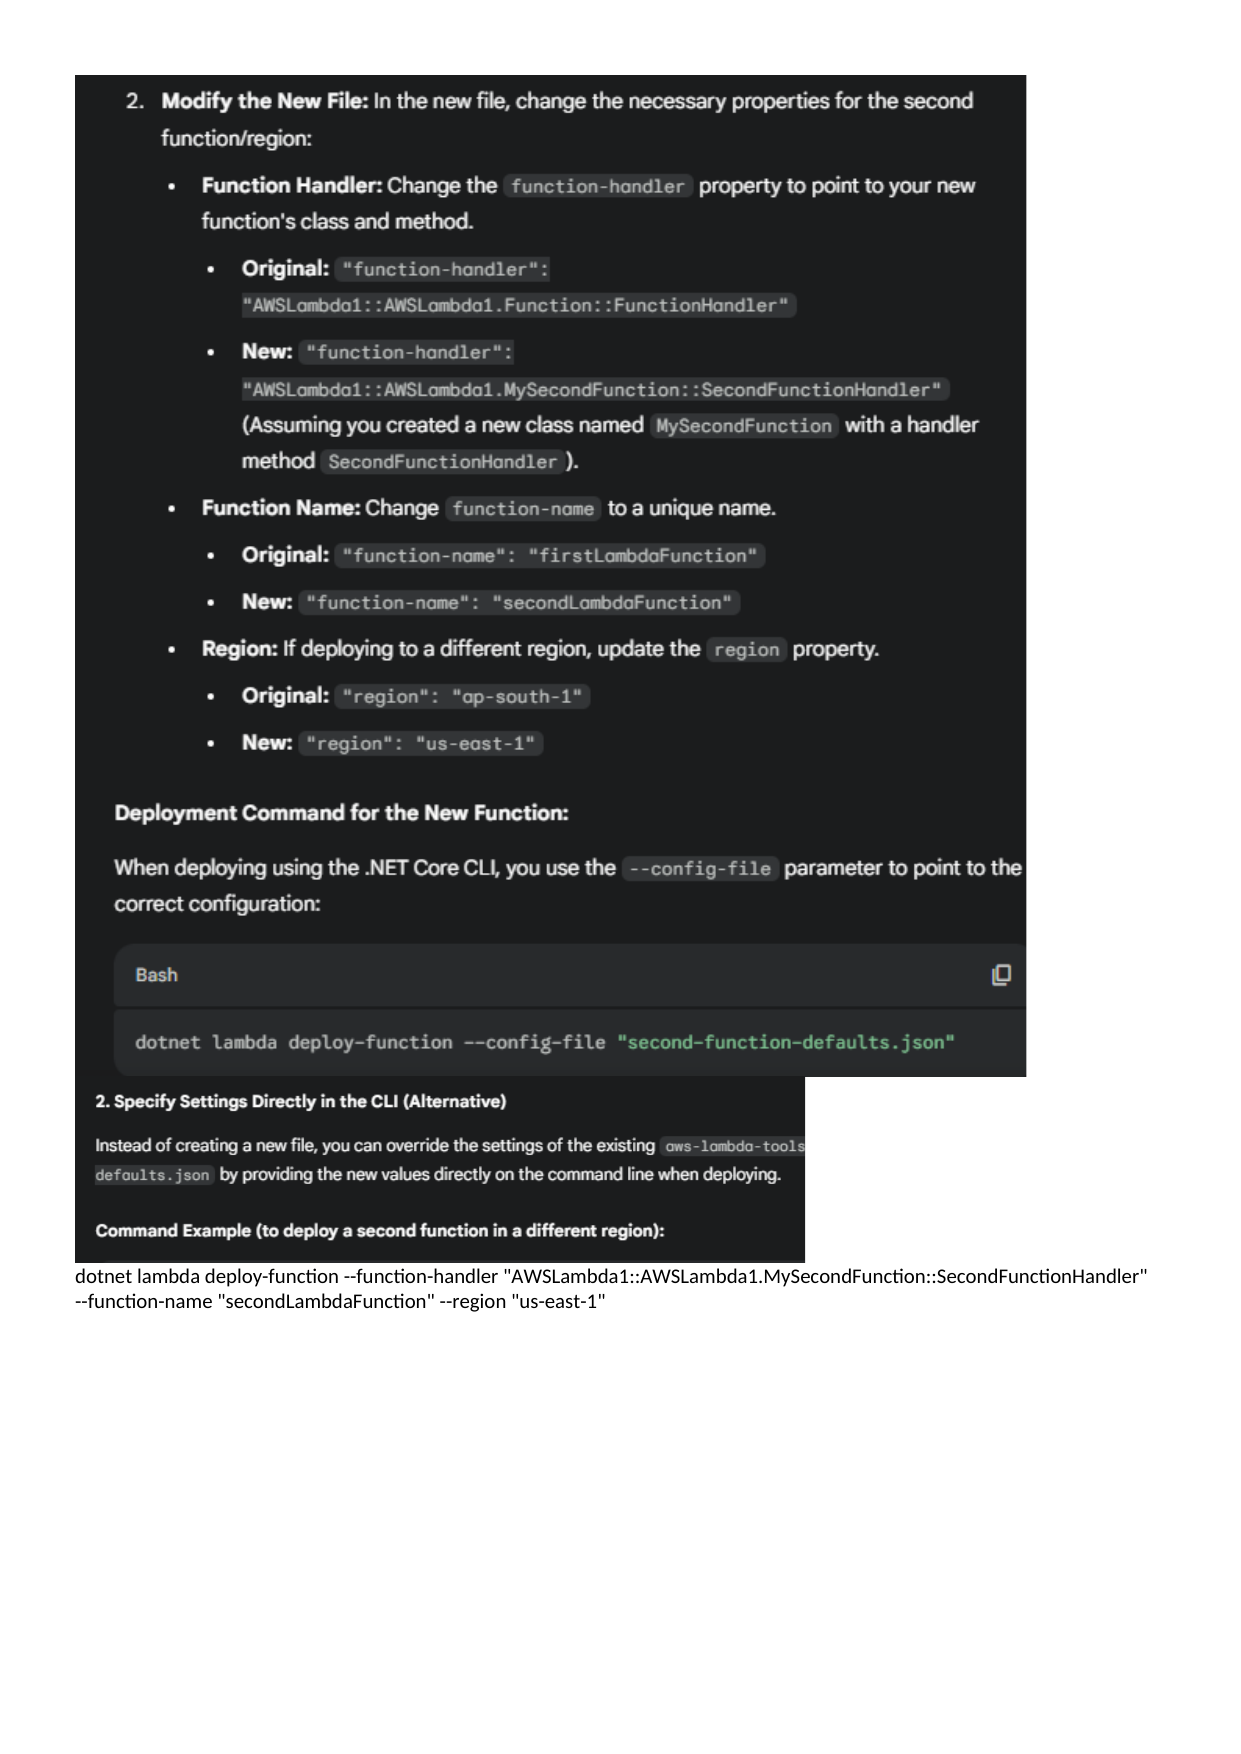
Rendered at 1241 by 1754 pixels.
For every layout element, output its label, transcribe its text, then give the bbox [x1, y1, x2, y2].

picture [75, 75, 1027, 1263]
